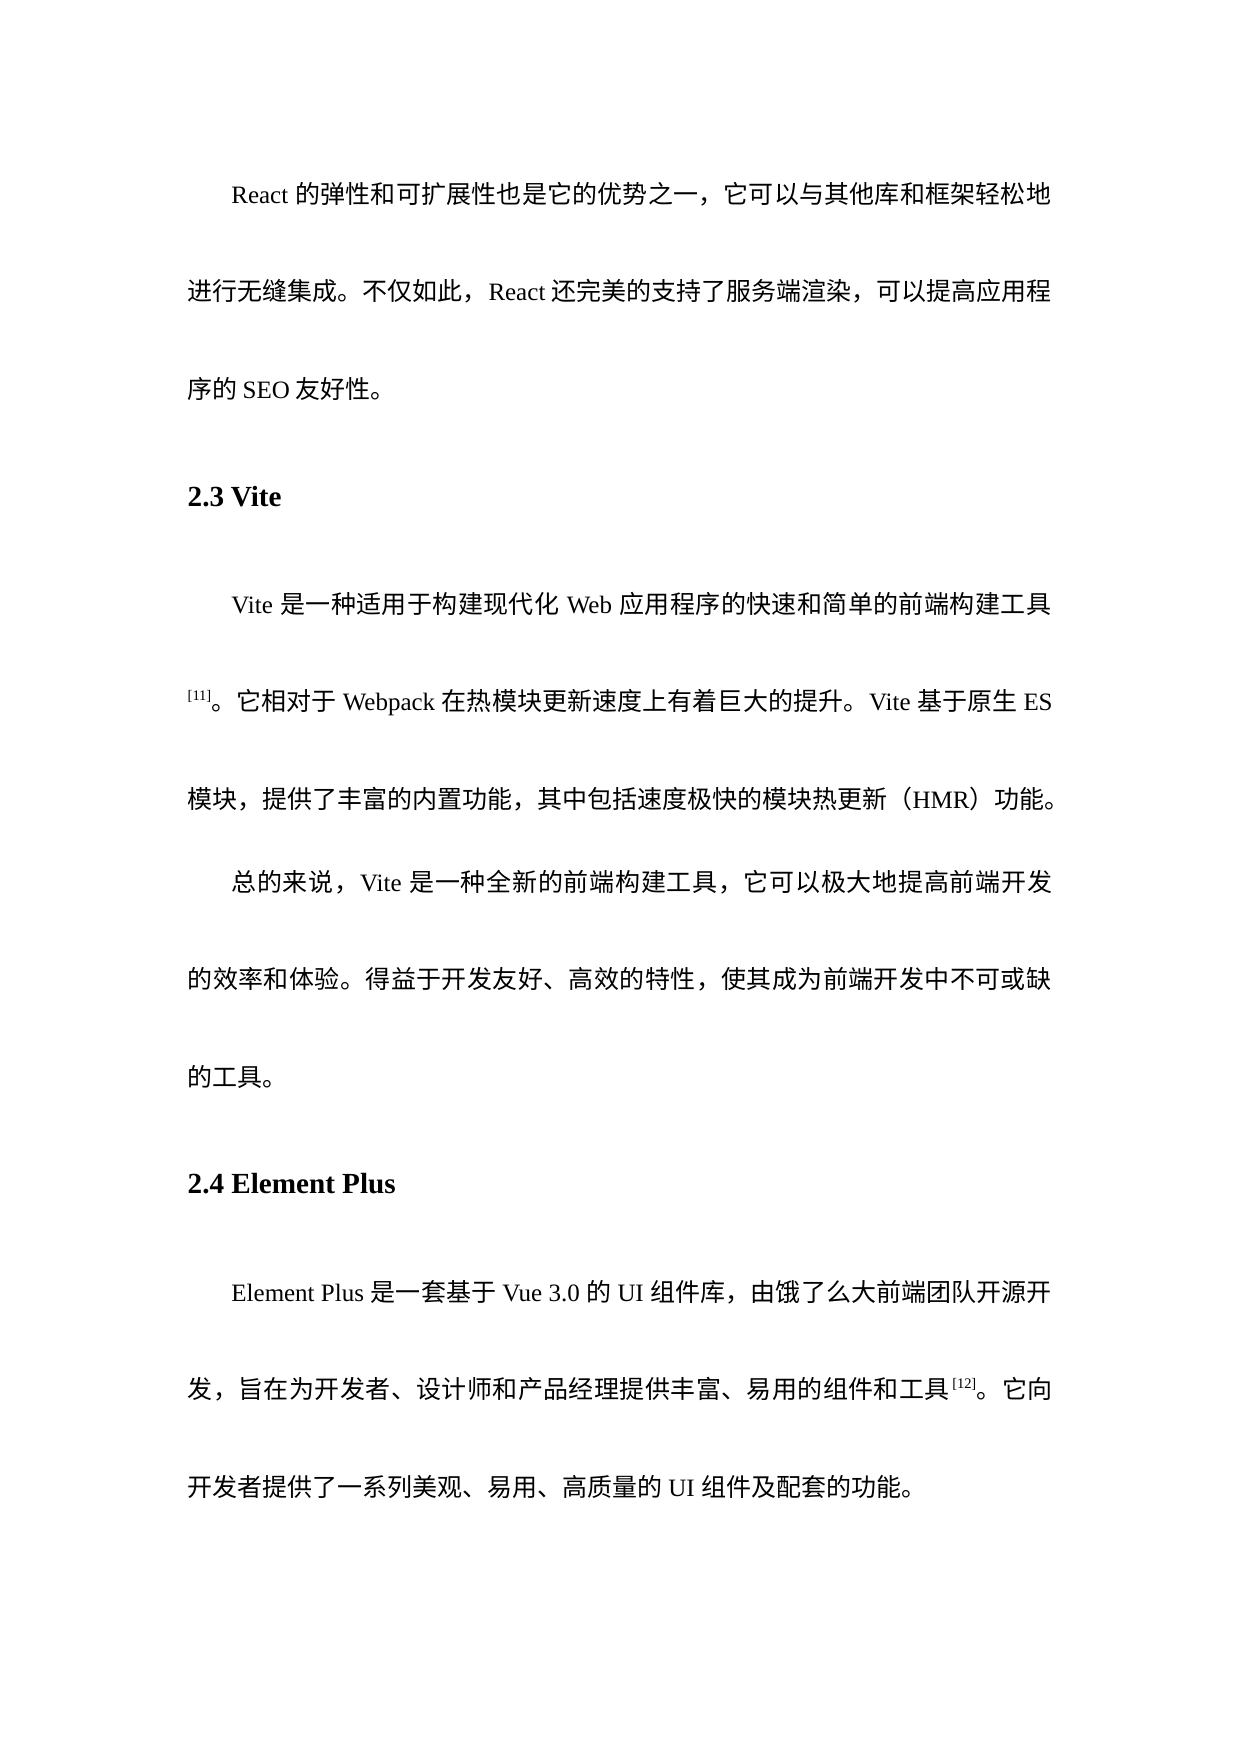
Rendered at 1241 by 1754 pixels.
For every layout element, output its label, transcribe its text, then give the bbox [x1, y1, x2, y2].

text 总的来说，Vite 是一种全新的前端构建工具，它可以极大地提高前端开发的效率和体验。得益于开发友好、高效的特性，使其成为前端开发中不可或缺的工具。 [187, 848, 1053, 1108]
text Element Plus 是一套基于 Vue 3.0 的 UI 组件库，由饿了么大前端团队开源开发，旨在为开发者、设计师和产品经理提供丰富、易用的组件和工具[12]。它向开发者提供了一系列美观、易用、高质量的 UI 组件及配套的功能。 [187, 1258, 1053, 1518]
text 2.4 Element Plus [187, 1151, 1053, 1216]
text 2.3 Vite [187, 463, 1053, 528]
text Vite 是一种适用于构建现代化 Web 应用程序的快速和简单的前端构建工具[11]。它相对于 Webpack 在热模块更新速度上有着巨大的提升。Vite 基于原生 ES 模块，提供了丰富的内置功能，其中包括速度极快的模块热更新（HMR）功能。 [187, 570, 1053, 830]
text React 的弹性和可扩展性也是它的优势之一，它可以与其他库和框架轻松地进行无缝集成。不仅如此，React 还完美的支持了服务端渲染，可以提高应用程序的SEO友好性。 [187, 160, 1053, 420]
